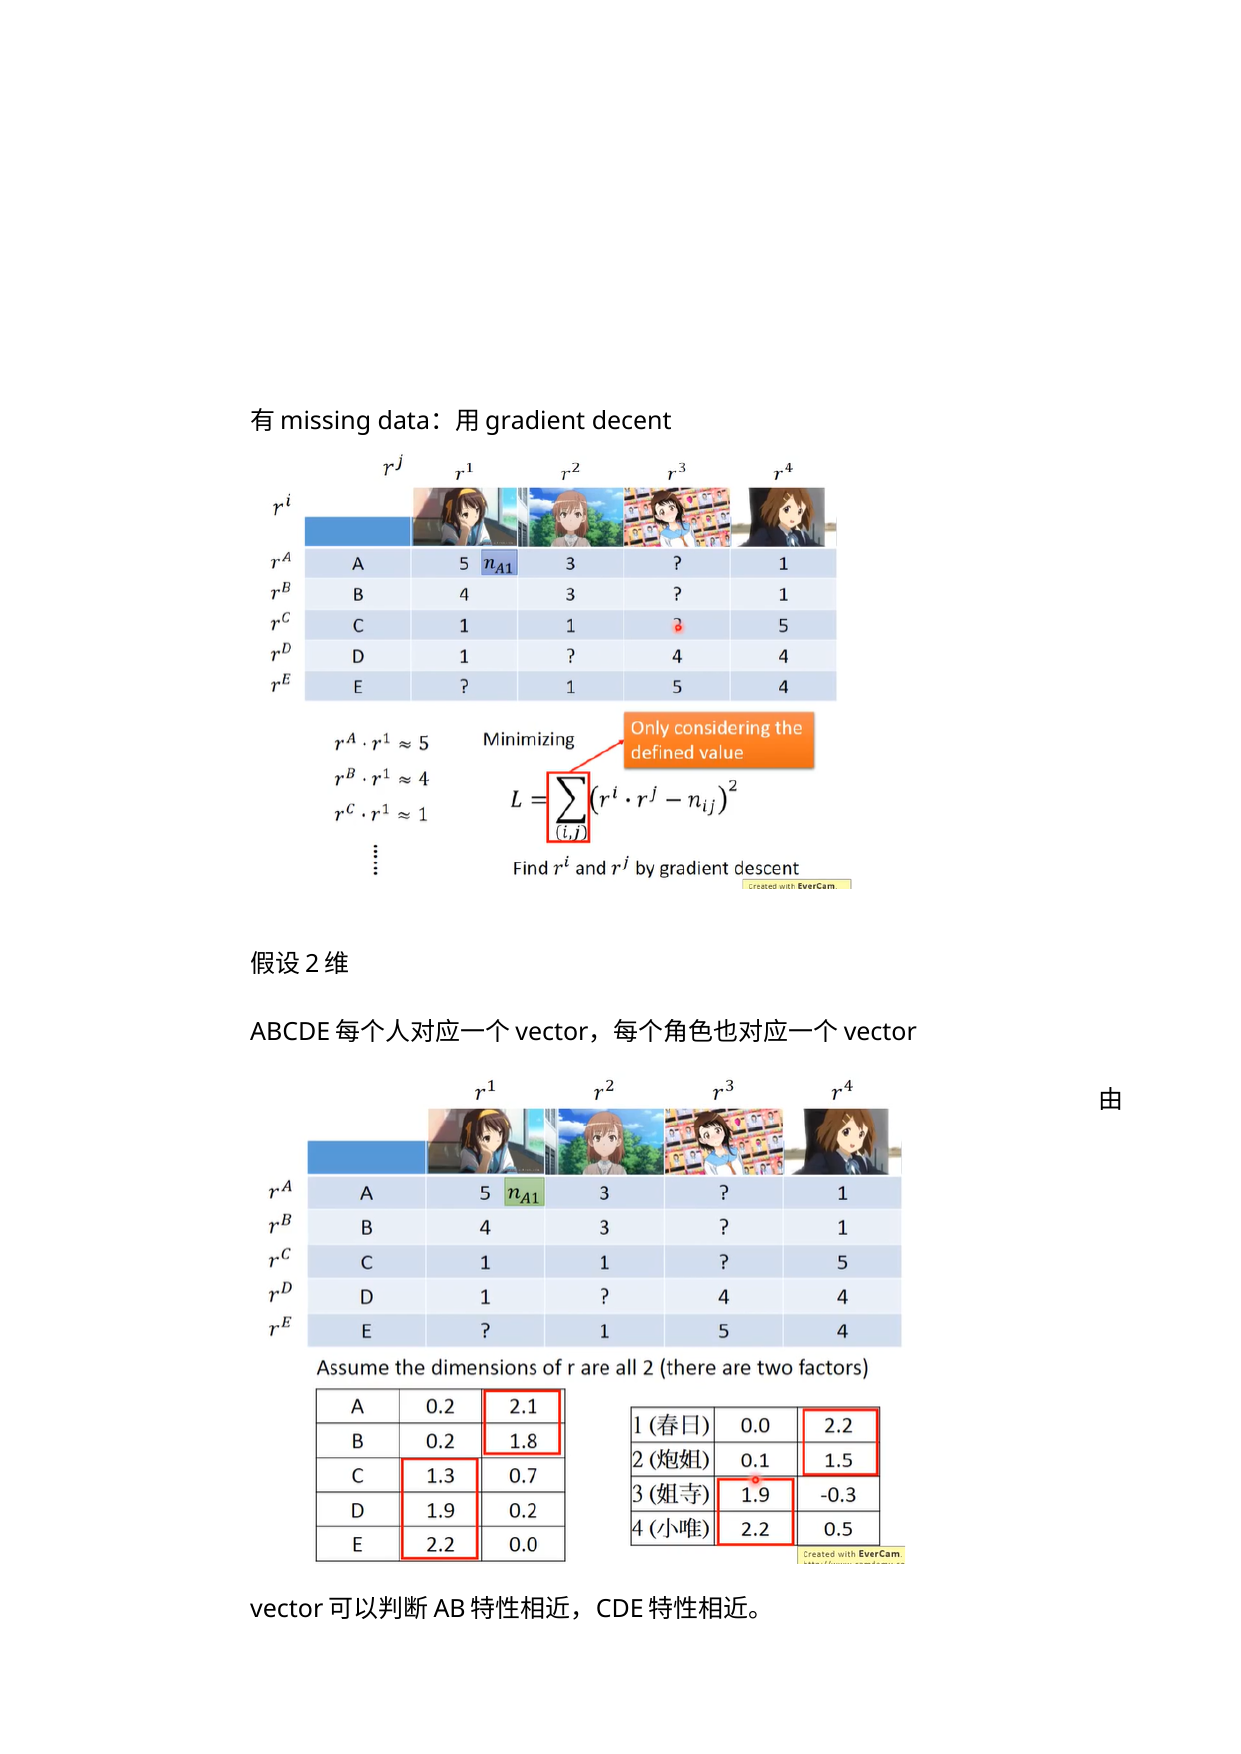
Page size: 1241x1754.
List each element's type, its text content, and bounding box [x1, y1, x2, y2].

picture [250, 452, 853, 889]
text 假设2维 [250, 928, 1165, 996]
text 有missing data：用gradient decent [250, 384, 1165, 452]
text ABCDE每个人对应一个vector，每个角色也对应一个vector [250, 996, 1165, 1064]
picture [250, 1071, 905, 1564]
